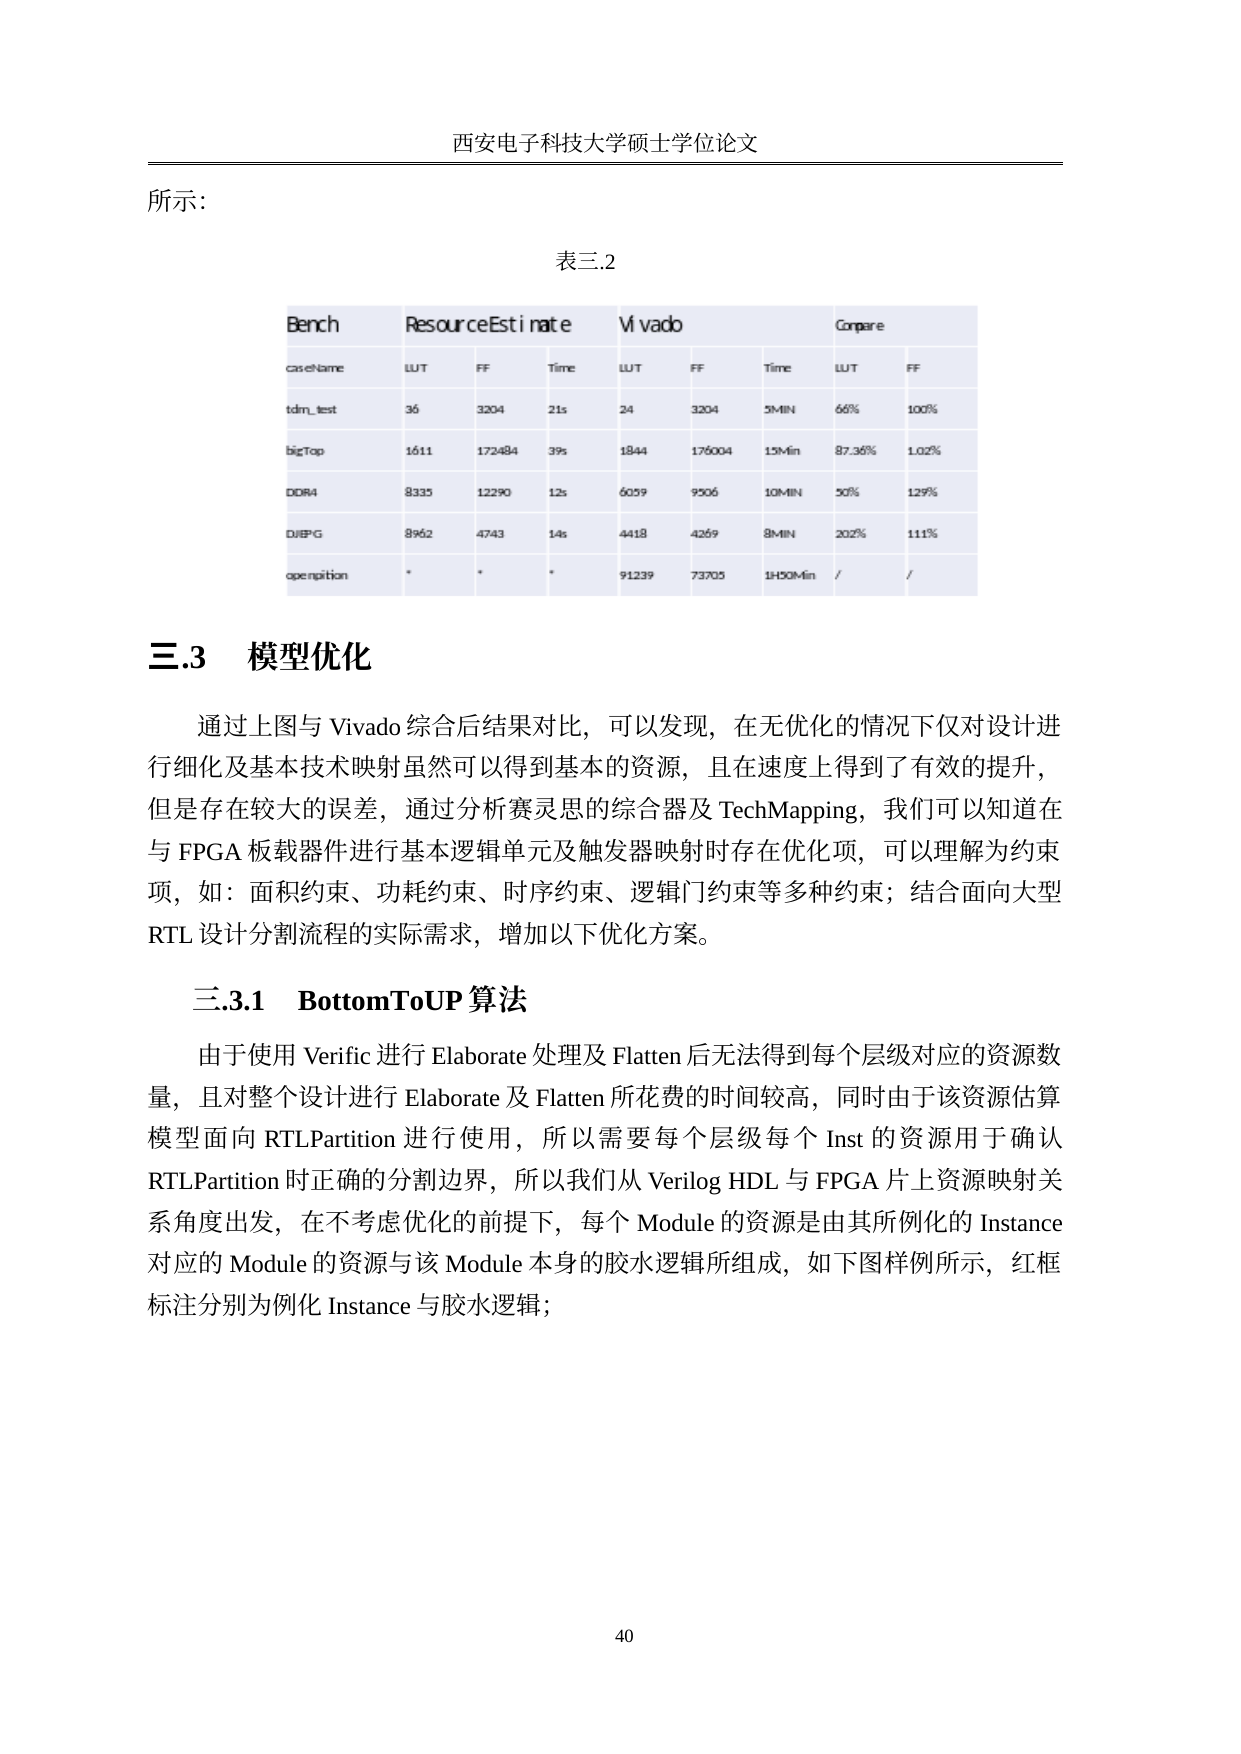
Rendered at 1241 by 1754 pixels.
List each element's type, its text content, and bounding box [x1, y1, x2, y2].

text 为对初步建立的模型及输出结果进行进一步的分析，我们分别设计复杂度由小至大的多个openCore上的经典Case使用快速资源估算模型进行估算同时与赛灵思公司的EDA工具Vivado进行综合后输出的资源利用率报告进行比对，结果如下表所示： [148, 177, 1063, 219]
subtitle 模型优化 [148, 635, 1063, 677]
text 通过上图与Vivado综合后结果对比，可以发现，在无优化的情况下仅对设计进行细化及基本技术映射虽然可以得到基本的资源，且在速度上得到了有效的提升，但是存在较大的误差，通过分析赛灵思的综合器及TechMapping，我们可以知道在与FPGA板载器件进行基本逻辑单元及触发器映射时存在优化项，可以理解为约束项，如：面积约束、功耗约束、时序约束、逻辑门约束等多种约束；结合面向大型RTL设计分割流程的实际需求，增加以下优化方案。 [148, 702, 1063, 952]
text 由于使用Verific进行Elaborate处理及Flatten后无法得到每个层级对应的资源数量，且对整个设计进行Elaborate及Flatten所花费的时间较高，同时由于该资源估算模型面向RTLPartition进行使用，所以需要每个层级每个Inst的资源用于确认RTLPartition时正确的分割边界，所以我们从Verilog HDL与FPGA片上资源映射关系角度出发，在不考虑优化的前提下，每个Module的资源是由其所例化的Instance对应的Module的资源与该Module本身的胶水逻辑所组成，如下图样例所示，红框标注分别为例化Instance与胶水逻辑； [148, 1031, 1063, 1323]
subtitle BottomToUP算法 [192, 977, 1063, 1018]
